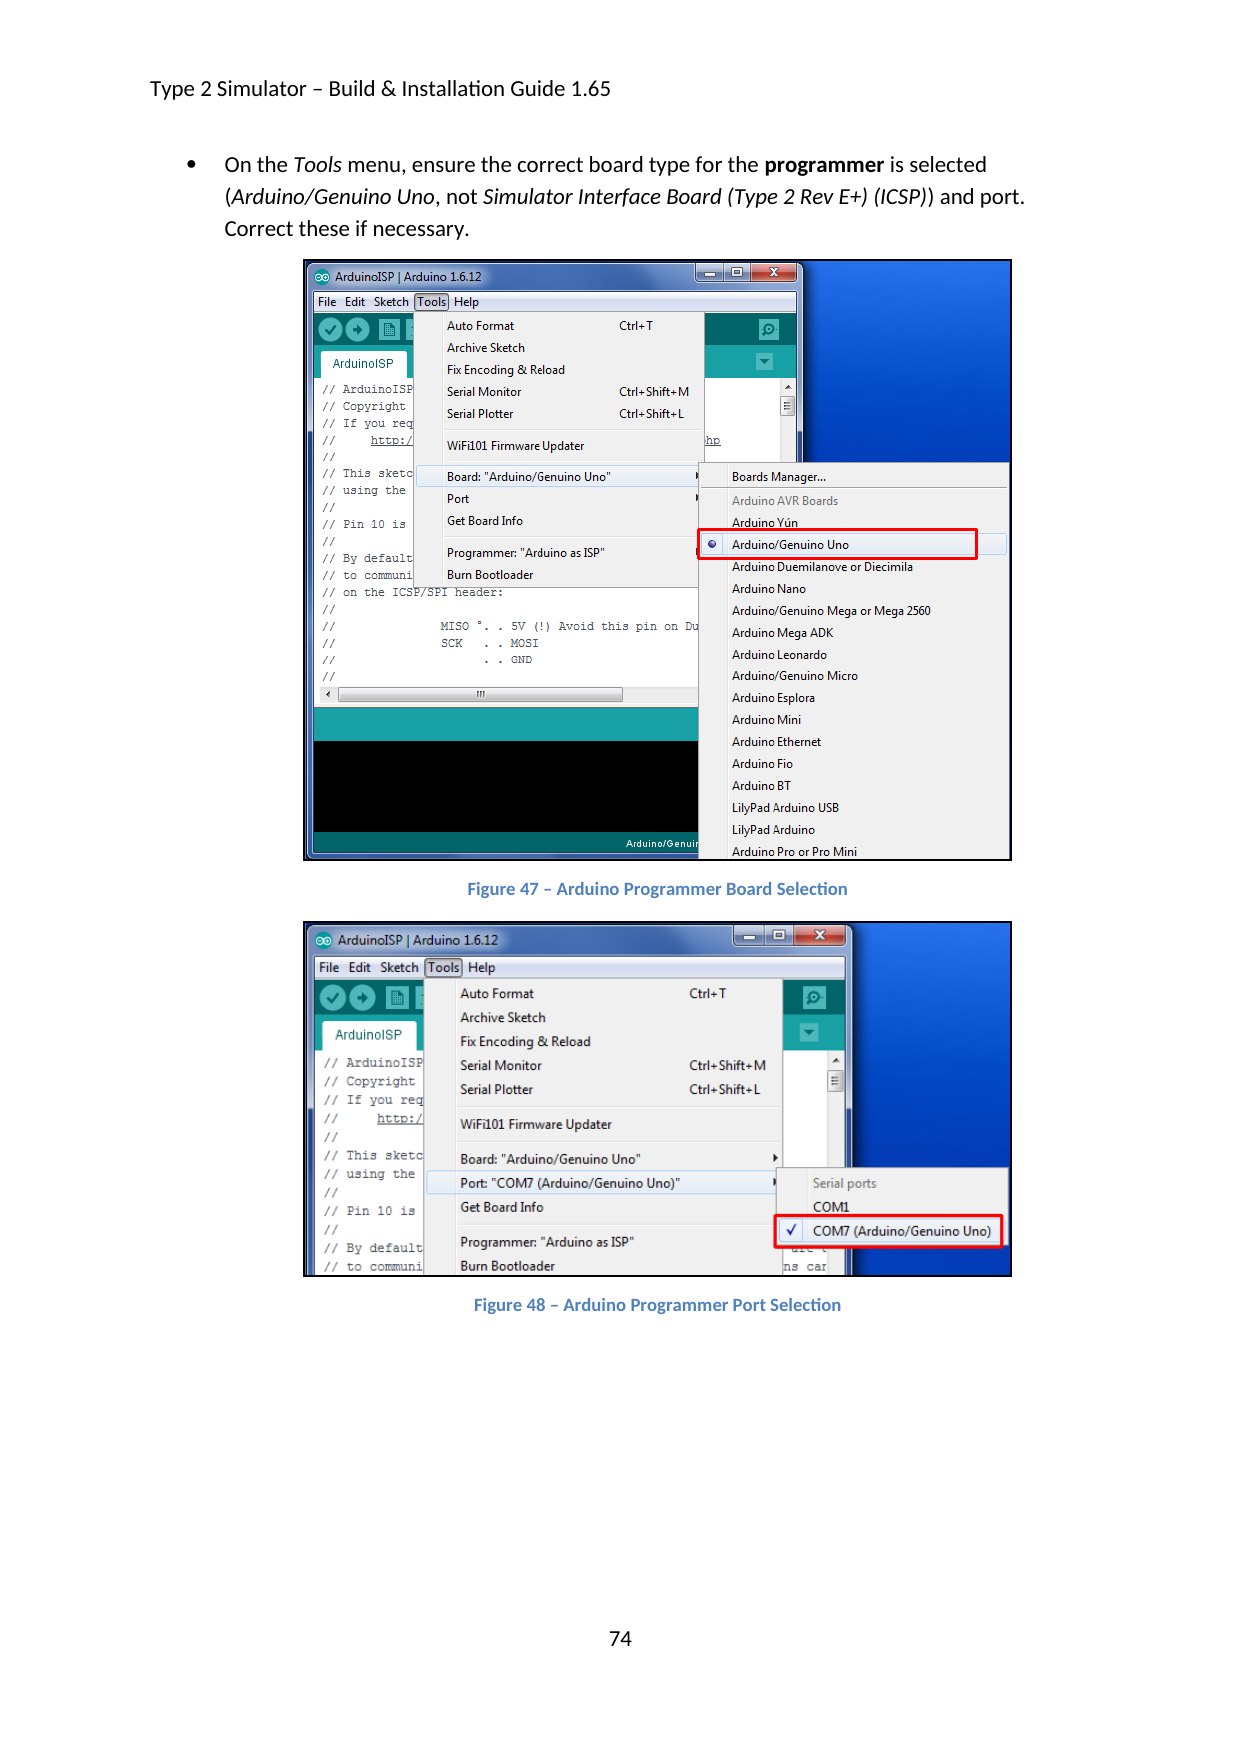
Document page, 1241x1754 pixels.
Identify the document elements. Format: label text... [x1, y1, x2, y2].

picture [305, 923, 1010, 1275]
list On the Tools menu, ensure the correct board type for the programmer is selected (Arduino/Genuino Uno, not Simulator Interface Board (Type 2 Rev E+) (ICSP)) and port. Correct these if necessary. [187, 150, 1090, 242]
text Figure – Arduino Programmer Board Selection [225, 877, 1090, 900]
picture [305, 261, 1010, 859]
text Figure – Arduino Programmer Port Selection [225, 1293, 1090, 1316]
